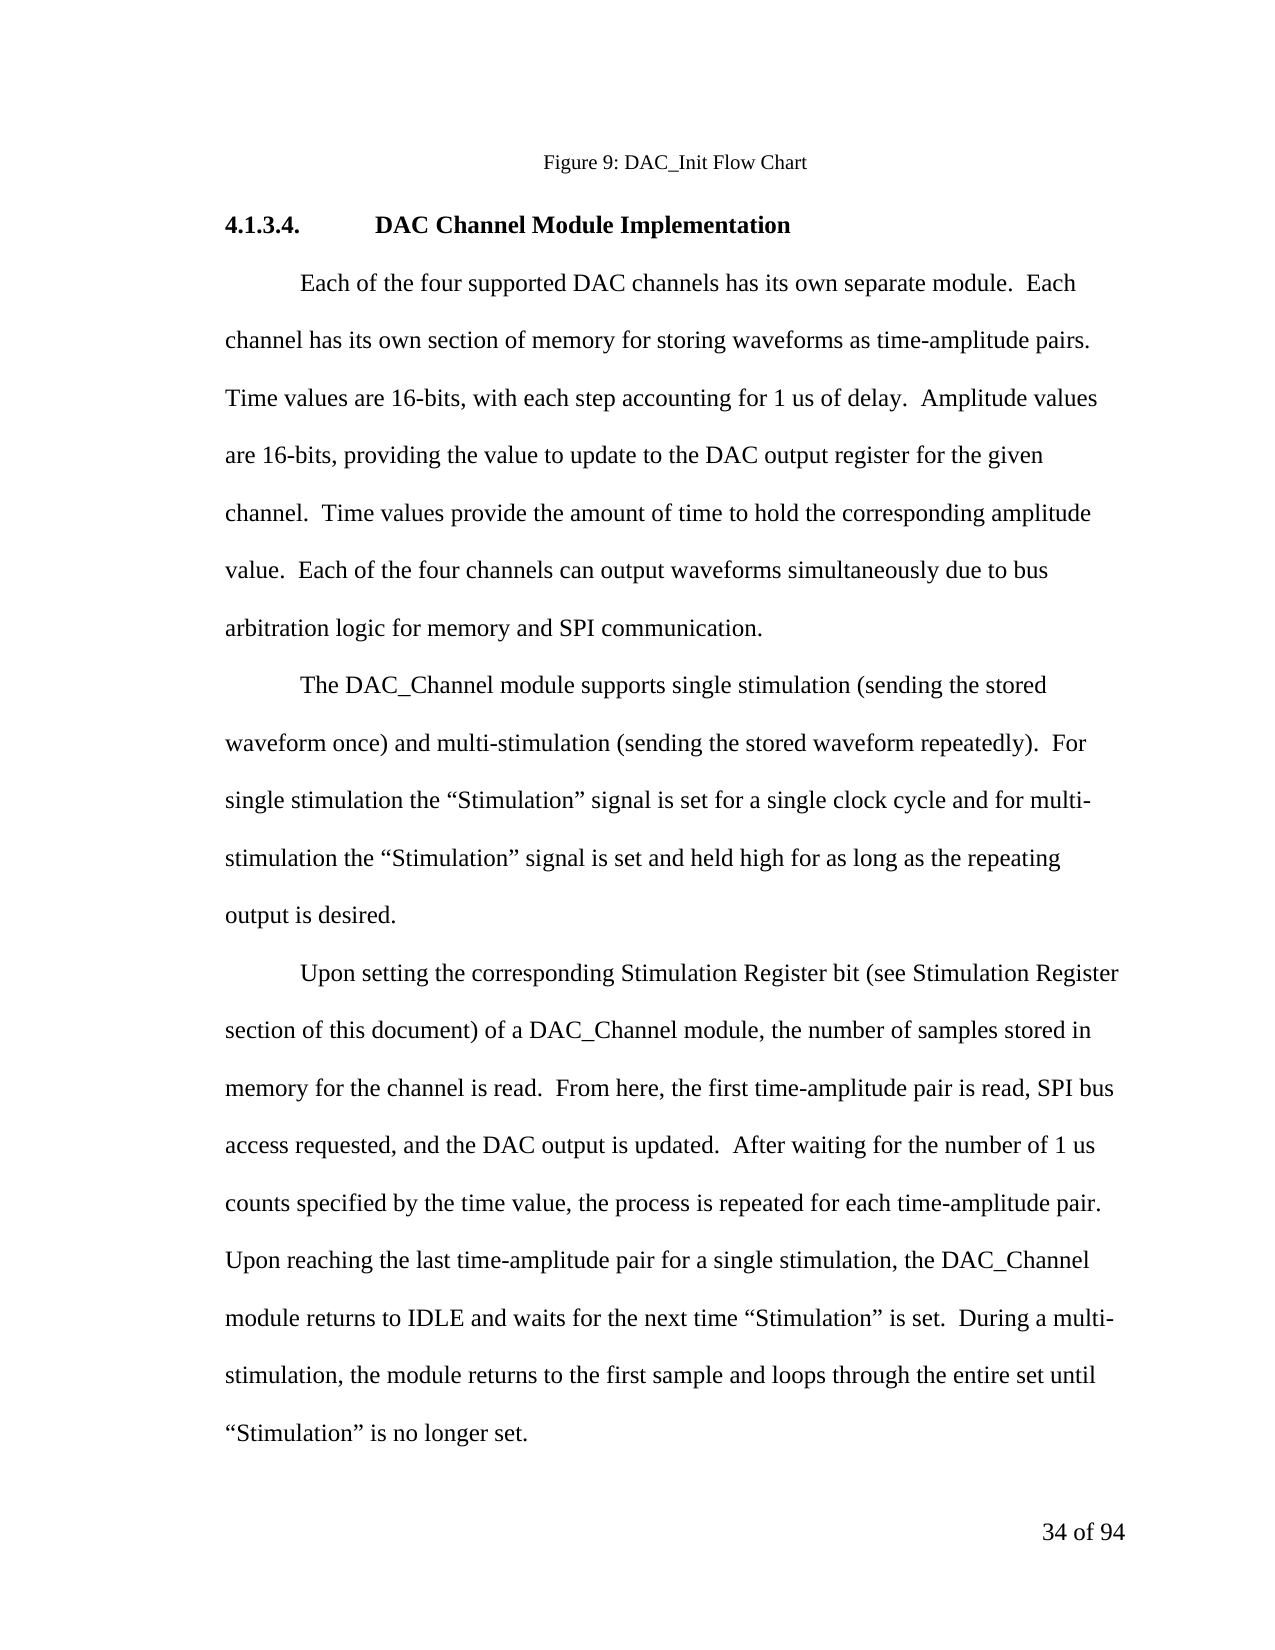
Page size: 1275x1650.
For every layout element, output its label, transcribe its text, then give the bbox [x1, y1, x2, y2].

text Upon setting the corresponding Stimulation Register bit (see Stimulation Register section of this document) of a DAC_Channel module, the number of samples stored in memory for the channel is read. From here, the first time-amplitude pair is read, SPI bus access requested, and the DAC output is updated. After waiting for the number of 1 us counts specified by the time value, the process is repeated for each time-amplitude pair. Upon reaching the last time-amplitude pair for a single stimulation, the DAC_Channel module returns to IDLE and waits for the next time “Stimulation” is set. During a multi-stimulation, the module returns to the first sample and loops through the entire set until “Stimulation” is no longer set. [225, 958, 1125, 1447]
text Figure 9: DAC_Init Flow Chart [225, 150, 1125, 174]
text Each of the four supported DAC channels has its own separate module. Each channel has its own section of memory for storing waveforms as time-amplitude pairs. Time values are 16-bits, with each step accounting for 1 us of delay. Amplitude values are 16-bits, providing the value to update to the DAC output register for the given channel. Time values provide the amount of time to hold the corresponding amplitude value. Each of the four channels can output waveforms simultaneously due to bus arbitration logic for memory and SPI communication. [225, 268, 1125, 642]
text The DAC_Channel module supports single stimulation (sending the stored waveform once) and multi-stimulation (sending the stored waveform repeatedly). For single stimulation the “Stimulation” signal is set for a single clock cycle and for multi-stimulation the “Stimulation” signal is set and held high for as long as the repeating output is desired. [225, 671, 1125, 929]
subtitle DAC Channel Module Implementation [225, 211, 1125, 239]
